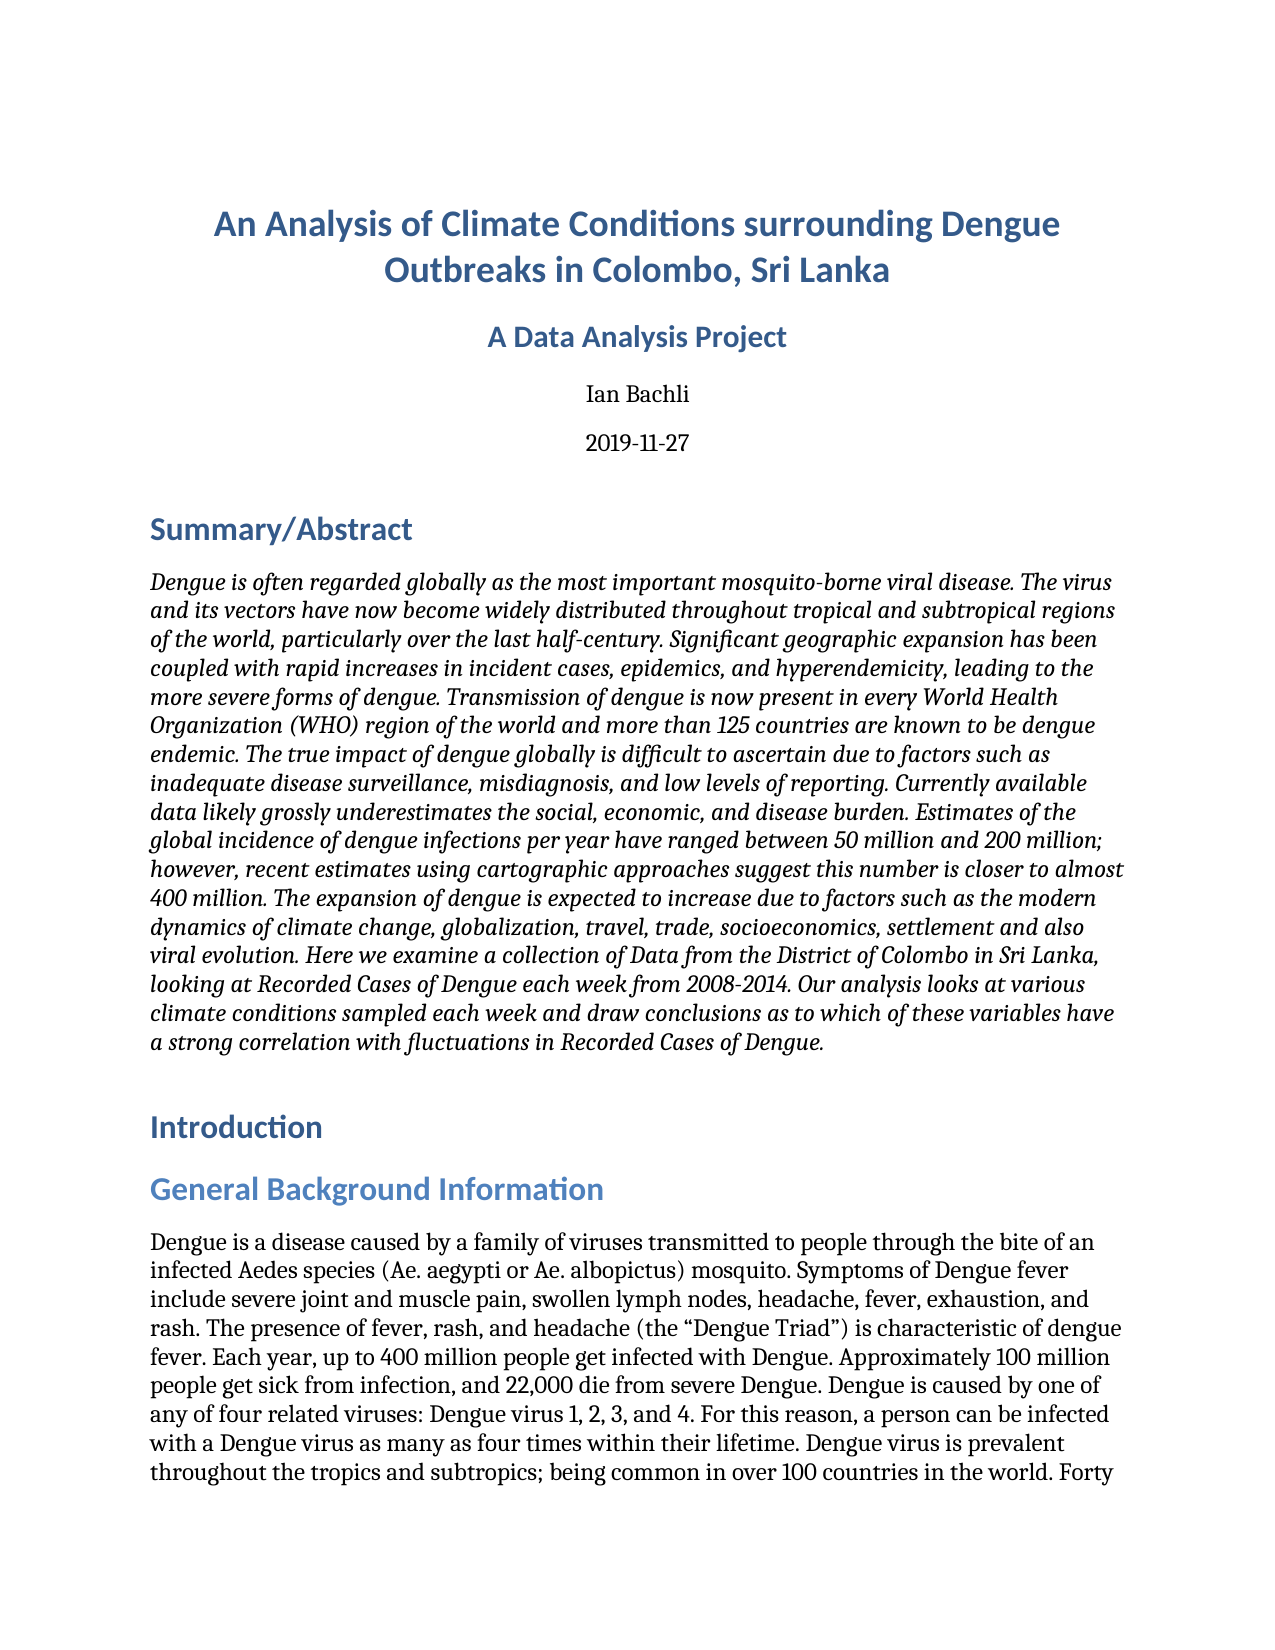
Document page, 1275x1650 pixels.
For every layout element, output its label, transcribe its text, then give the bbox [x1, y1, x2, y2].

subtitle Introduction [150, 1106, 1125, 1147]
text Ian Bachli [150, 380, 1125, 408]
title An Analysis of Climate Conditions surrounding Dengue Outbreaks in Colombo, Sri Lanka [150, 200, 1125, 292]
text Dengue is often regarded globally as the most important mosquito-borne viral disease. The virus and its vectors have now become widely distributed throughout tropical and subtropical regions of the world, particularly over the last half-century. Significant geographic expansion has been coupled with rapid increases in incident cases, epidemics, and hyperendemicity, leading to the more severe forms of dengue. Transmission of dengue is now present in every World Health Organization (WHO) region of the world and more than 125 countries are known to be dengue endemic. The true impact of dengue globally is difficult to ascertain due to factors such as inadequate disease surveillance, misdiagnosis, and low levels of reporting. Currently available data likely grossly underestimates the social, economic, and disease burden. Estimates of the global incidence of dengue infections per year have ranged between 50 million and 200 million; however, recent estimates using cartographic approaches suggest this number is closer to almost 400 million. The expansion of dengue is expected to increase due to factors such as the modern dynamics of climate change, globalization, travel, trade, socioeconomics, settlement and also viral evolution. Here we examine a collection of Data from the District of Colombo in Sri Lanka, looking at Recorded Cases of Dengue each week from 2008-2014. Our analysis looks at various climate conditions sampled each week and draw conclusions as to which of these variables have a strong correlation with fluctuations in Recorded Cases of Dengue. [150, 568, 1125, 1056]
subtitle General Background Information [150, 1168, 1125, 1209]
subtitle Summary/Abstract [150, 508, 1125, 549]
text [150, 1227, 1125, 1486]
text 2019-11-27 [150, 429, 1125, 458]
subtitle A Data Analysis Project [150, 317, 1125, 355]
